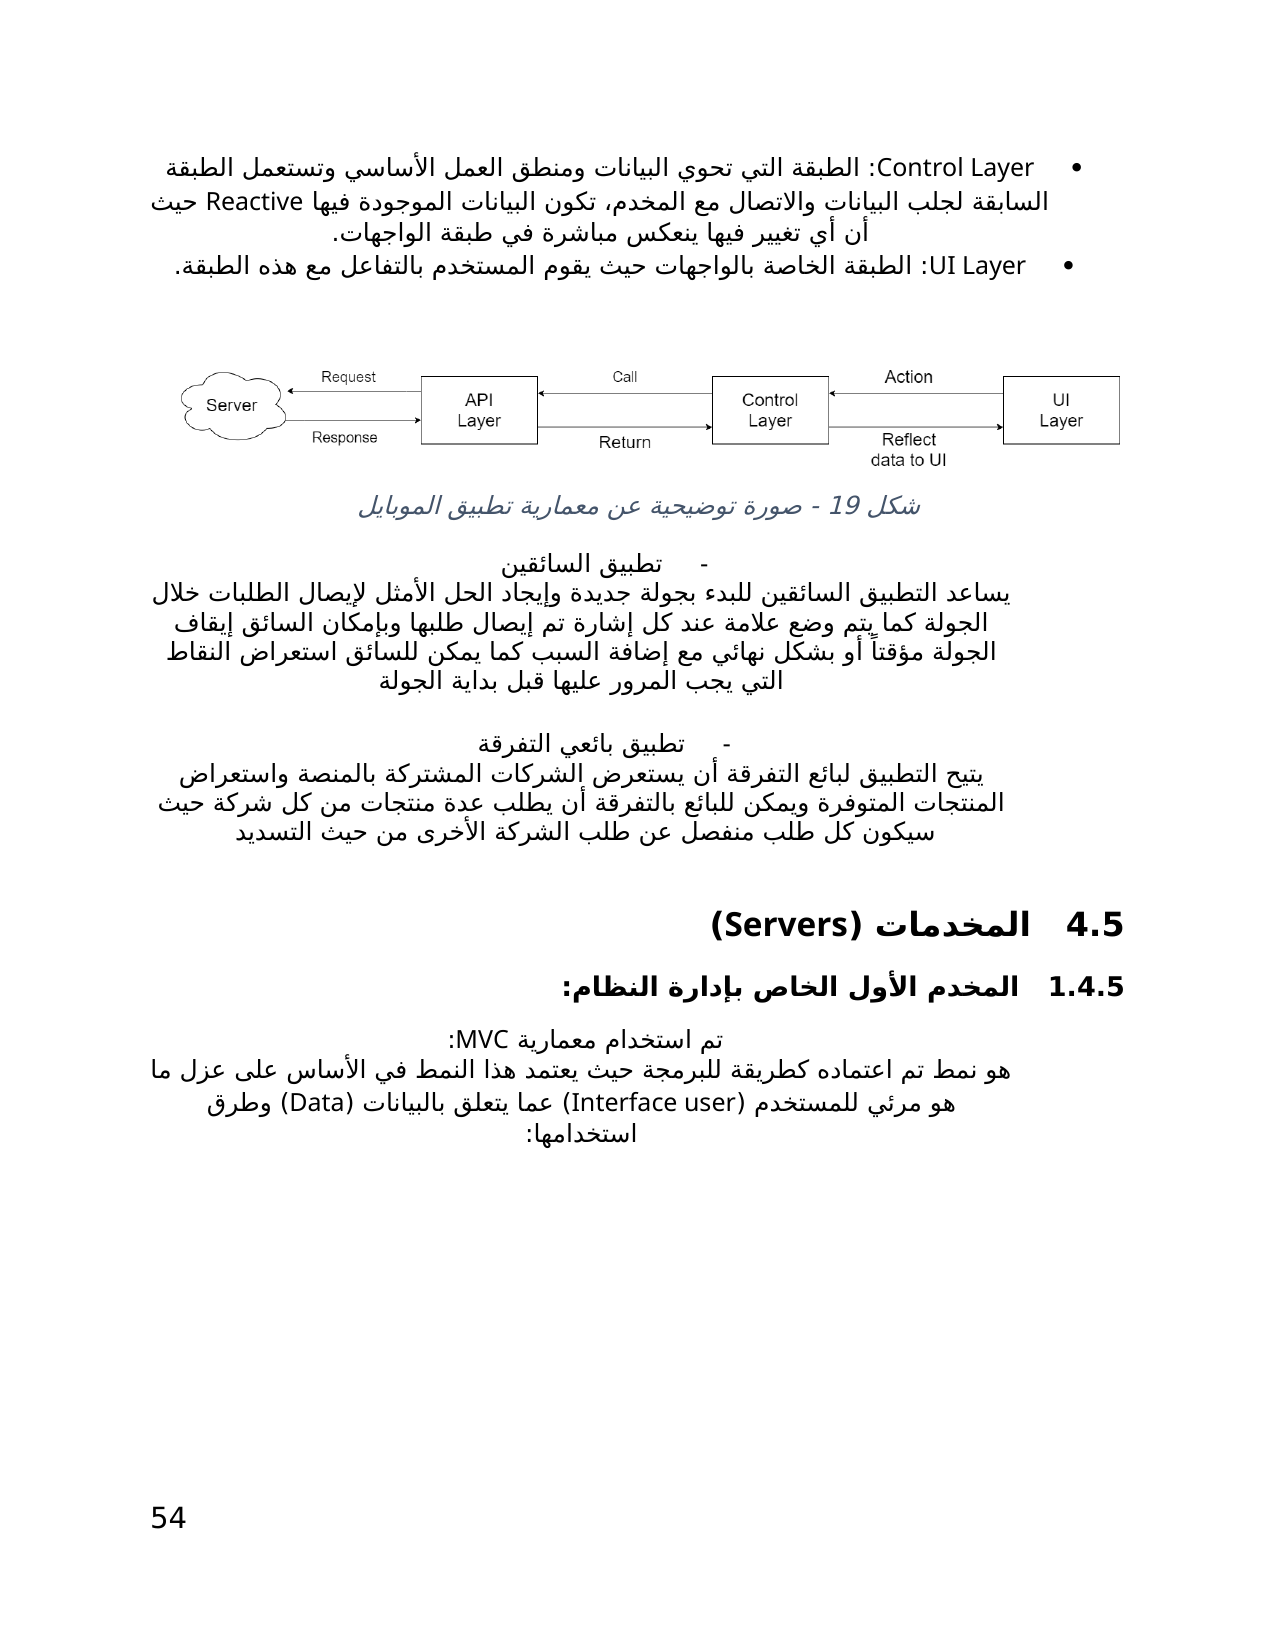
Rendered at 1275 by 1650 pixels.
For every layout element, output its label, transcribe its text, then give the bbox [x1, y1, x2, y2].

title 1.4.5 المخدم الأول الخاص بإدارة النظام: [150, 971, 1125, 1002]
list Control Layer: الطبقة التي تحوي البيانات ومنطق العمل الأساسي وتستعمل الطبقة السابقة لجلب البيانات والاتصال مع المخدم، تكون البيانات الموجودة فيها Reactive حيث أن أي تغيير فيها ينعكس مباشرة في طبقة الواجهات. [150, 150, 1087, 247]
title 4.5 المخدمات (Servers) [150, 900, 1125, 946]
text يساعد التطبيق السائقين للبدء بجولة جديدة وإيجاد الحل الأمثل لإيصال الطلبات خلال الجولة كما يتم وضع علامة عند كل إشارة تم إيصال طلبها وبإمكان السائق إيقاف الجولة مؤقتاً أو بشكل نهائي مع إضافة السبب كما يمكن للسائق استعراض النقاط التي يجب المرور عليها قبل بداية الجولة [150, 579, 1012, 695]
list تطبيق بائعي التفرقة [150, 729, 1050, 759]
list تطبيق السائقين [150, 549, 1050, 579]
text هو نمط تم اعتماده كطريقة للبرمجة حيث يعتمد هذا النمط في الأساس على عزل ما هو مرئي للمستخدم (Interface user) عما يتعلق بالبيانات (Data) وطرق استخدامها: [150, 1056, 1012, 1148]
picture [150, 340, 1125, 475]
text تم استخدام معمارية MVC: [150, 1022, 1012, 1056]
text يتيح التطبيق لبائع التفرقة أن يستعرض الشركات المشتركة بالمنصة واستعراض المنتجات المتوفرة ويمكن للبائع بالتفرقة أن يطلب عدة منتجات من كل شركة حيث سيكون كل طلب منفصل عن طلب الشركة الأخرى من حيث التسديد [150, 759, 1012, 846]
list UI Layer: الطبقة الخاصة بالواجهات حيث يقوم المستخدم بالتفاعل مع هذه الطبقة. [150, 247, 1087, 281]
